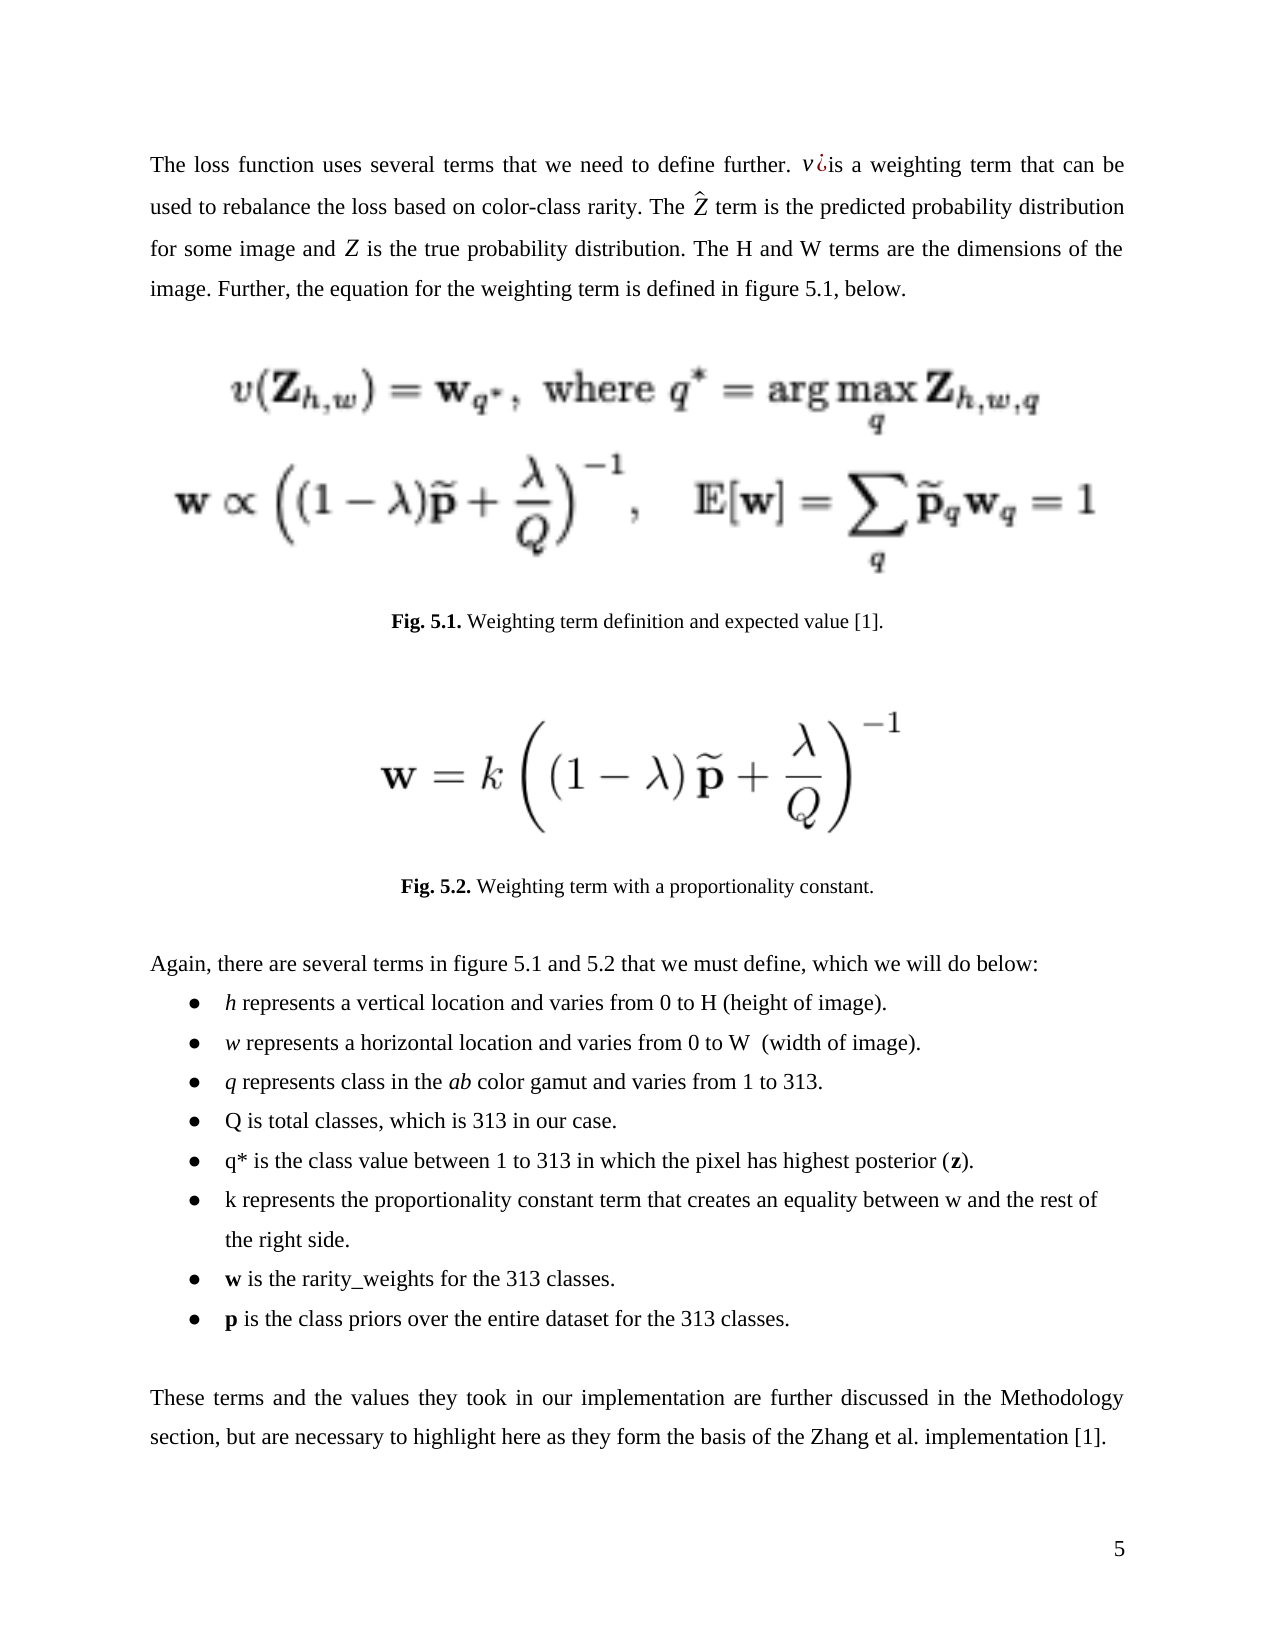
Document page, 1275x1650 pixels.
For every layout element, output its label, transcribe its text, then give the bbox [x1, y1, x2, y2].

text The loss function uses several terms that we need to define further. is a weighting term that can be used to rebalance the loss based on color-class rarity. The term is the predicted probability distribution for some image and is the true probability distribution. The H and W terms are the dimensions of the image. Further, the equation for the weighting term is defined in figure 5.1, below. [150, 150, 1125, 301]
list p is the class priors over the entire dataset for the 313 classes. [187, 1305, 1125, 1331]
picture [314, 684, 961, 861]
list w is the rarity_weights for the 313 classes. [187, 1265, 1125, 1292]
list q represents class in the ab color gamut and varies from 1 to 313. [187, 1068, 1125, 1094]
list q* is the class value between 1 to 313 in which the pixel has highest posterior (z). [187, 1147, 1125, 1173]
text Fig. 5.1. Weighting term definition and expected value [1]. [150, 597, 1125, 633]
list Q is total classes, which is 313 in our case. [187, 1107, 1125, 1134]
text These terms and the values they took in our implementation are further discussed in the Methodology section, but are necessary to highlight here as they form the basis of the Zhang et al. implementation [1]. [150, 1384, 1125, 1450]
list h represents a vertical location and varies from 0 to H (height of image). [187, 989, 1125, 1015]
text Again, there are several terms in figure 5.1 and 5.2 that we must define, which we will do below: [150, 949, 1125, 976]
text Fig. 5.2. Weighting term with a proportionality constant. [150, 874, 1125, 898]
list w represents a horizontal location and varies from 0 to W (width of image). [187, 1028, 1125, 1055]
list k represents the proportionality constant term that creates an equality between w and the rest of the right side. [187, 1186, 1125, 1252]
picture [150, 314, 1132, 597]
